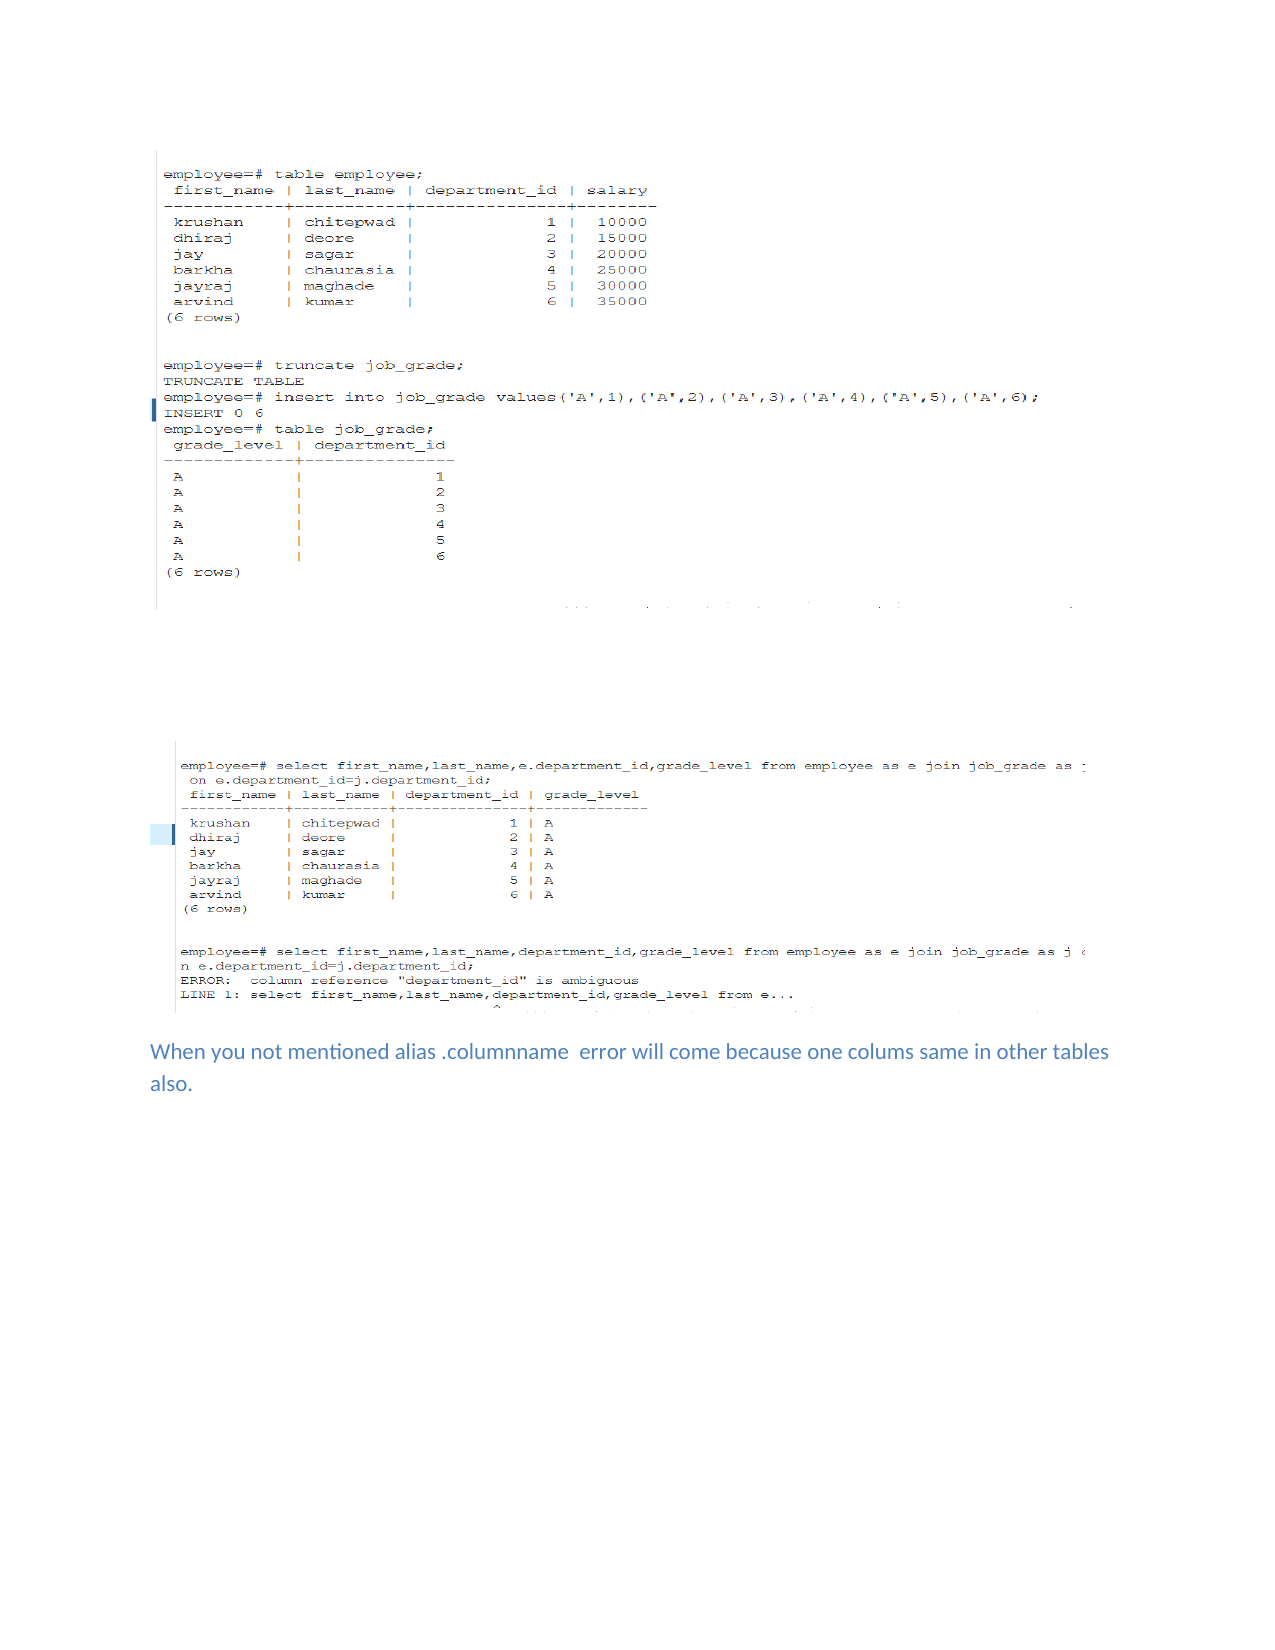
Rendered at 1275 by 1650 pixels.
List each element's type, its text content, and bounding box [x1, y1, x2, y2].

picture [150, 150, 1074, 610]
picture [150, 741, 1085, 1013]
text When you not mentioned alias .columnname error will come because one colums same in other tables also. [150, 1037, 1125, 1098]
